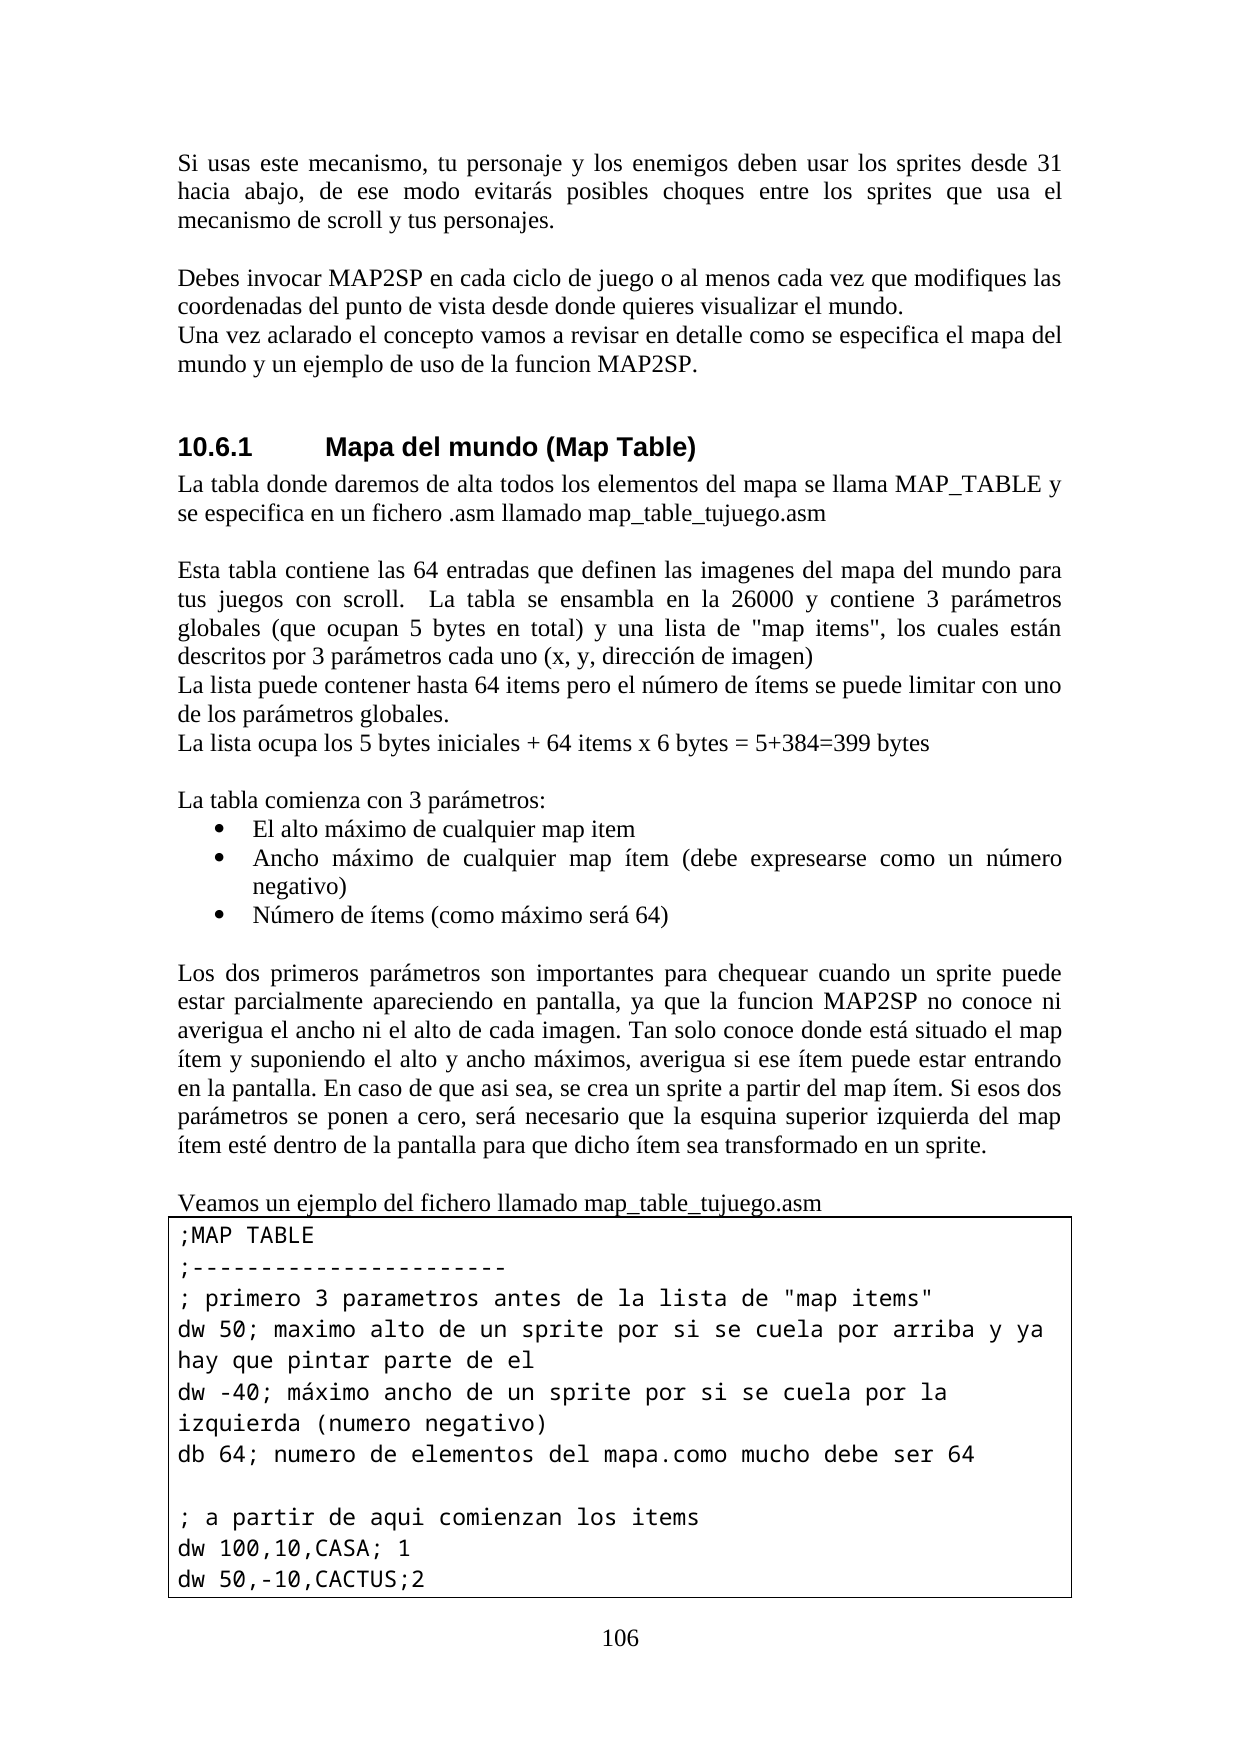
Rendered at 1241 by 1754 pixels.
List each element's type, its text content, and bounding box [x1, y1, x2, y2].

text Esta tabla contiene las 64 entradas que definen las imagenes del mapa del mundo para tus juegos con scroll. La tabla se ensambla en la 26000 y contiene 3 parámetros globales (que ocupan 5 bytes en total) y una lista de "map items", los cuales están descritos por 3 parámetros cada uno (x, y, dirección de imagen) [177, 555, 1063, 670]
text ; a partir de aqui comienzan los items [177, 1501, 1063, 1532]
text dw 50; maximo alto de un sprite por si se cuela por arriba y ya hay que pintar parte de el [177, 1313, 1063, 1376]
text La tabla donde daremos de alta todos los elementos del mapa se llama MAP_TABLE y se especifica en un fichero .asm llamado map_table_tujuego.asm [177, 469, 1063, 526]
text La lista puede contener hasta 64 items pero el número de ítems se puede limitar con uno de los parámetros globales. [177, 670, 1063, 728]
list El alto máximo de cualquier map item [215, 814, 1063, 843]
text ;----------------------- [177, 1251, 1063, 1282]
text Veamos un ejemplo del fichero llamado map_table_tujuego.asm [177, 1188, 1063, 1216]
text Debes invocar MAP2SP en cada ciclo de juego o al menos cada vez que modifiques las coordenadas del punto de vista desde donde quieres visualizar el mundo. [177, 263, 1063, 320]
text dw -40; máximo ancho de un sprite por si se cuela por la izquierda (numero negativo) [177, 1376, 1063, 1438]
text dw 100,10,CASA; 1 [177, 1532, 1063, 1560]
text db 64; numero de elementos del mapa.como mucho debe ser 64 [177, 1438, 1063, 1469]
text ;MAP TABLE [169, 1218, 1071, 1251]
text dw 50,-10,CACTUS;2 [169, 1560, 1071, 1597]
text Si usas este mecanismo, tu personaje y los enemigos deben usar los sprites desde 31 hacia abajo, de ese modo evitarás posibles choques entre los sprites que usa el mecanismo de scroll y tus personajes. [177, 148, 1063, 234]
text La tabla comienza con 3 parámetros: [177, 785, 1063, 814]
text Los dos primeros parámetros son importantes para chequear cuando un sprite puede estar parcialmente apareciendo en pantalla, ya que la funcion MAP2SP no conoce ni averigua el ancho ni el alto de cada imagen. Tan solo conoce donde está situado el map ítem y suponiendo el alto y ancho máximos, averigua si ese ítem puede estar entrando en la pantalla. En caso de que asi sea, se crea un sprite a partir del map ítem. Si esos dos parámetros se ponen a cero, será necesario que la esquina superior izquierda del map ítem esté dentro de la pantalla para que dicho ítem sea transformado en un sprite. [177, 958, 1063, 1159]
text ; primero 3 parametros antes de la lista de "map items" [177, 1282, 1063, 1313]
subtitle Mapa del mundo (Map Table) [177, 431, 1063, 463]
list Ancho máximo de cualquier map ítem (debe expresearse como un número negativo) [215, 843, 1063, 900]
text La lista ocupa los 5 bytes iniciales + 64 items x 6 bytes = 5+384=399 bytes [177, 728, 1063, 756]
text Una vez aclarado el concepto vamos a revisar en detalle como se especifica el mapa del mundo y un ejemplo de uso de la funcion MAP2SP. [177, 320, 1063, 378]
list Número de ítems (como máximo será 64) [215, 900, 1063, 929]
